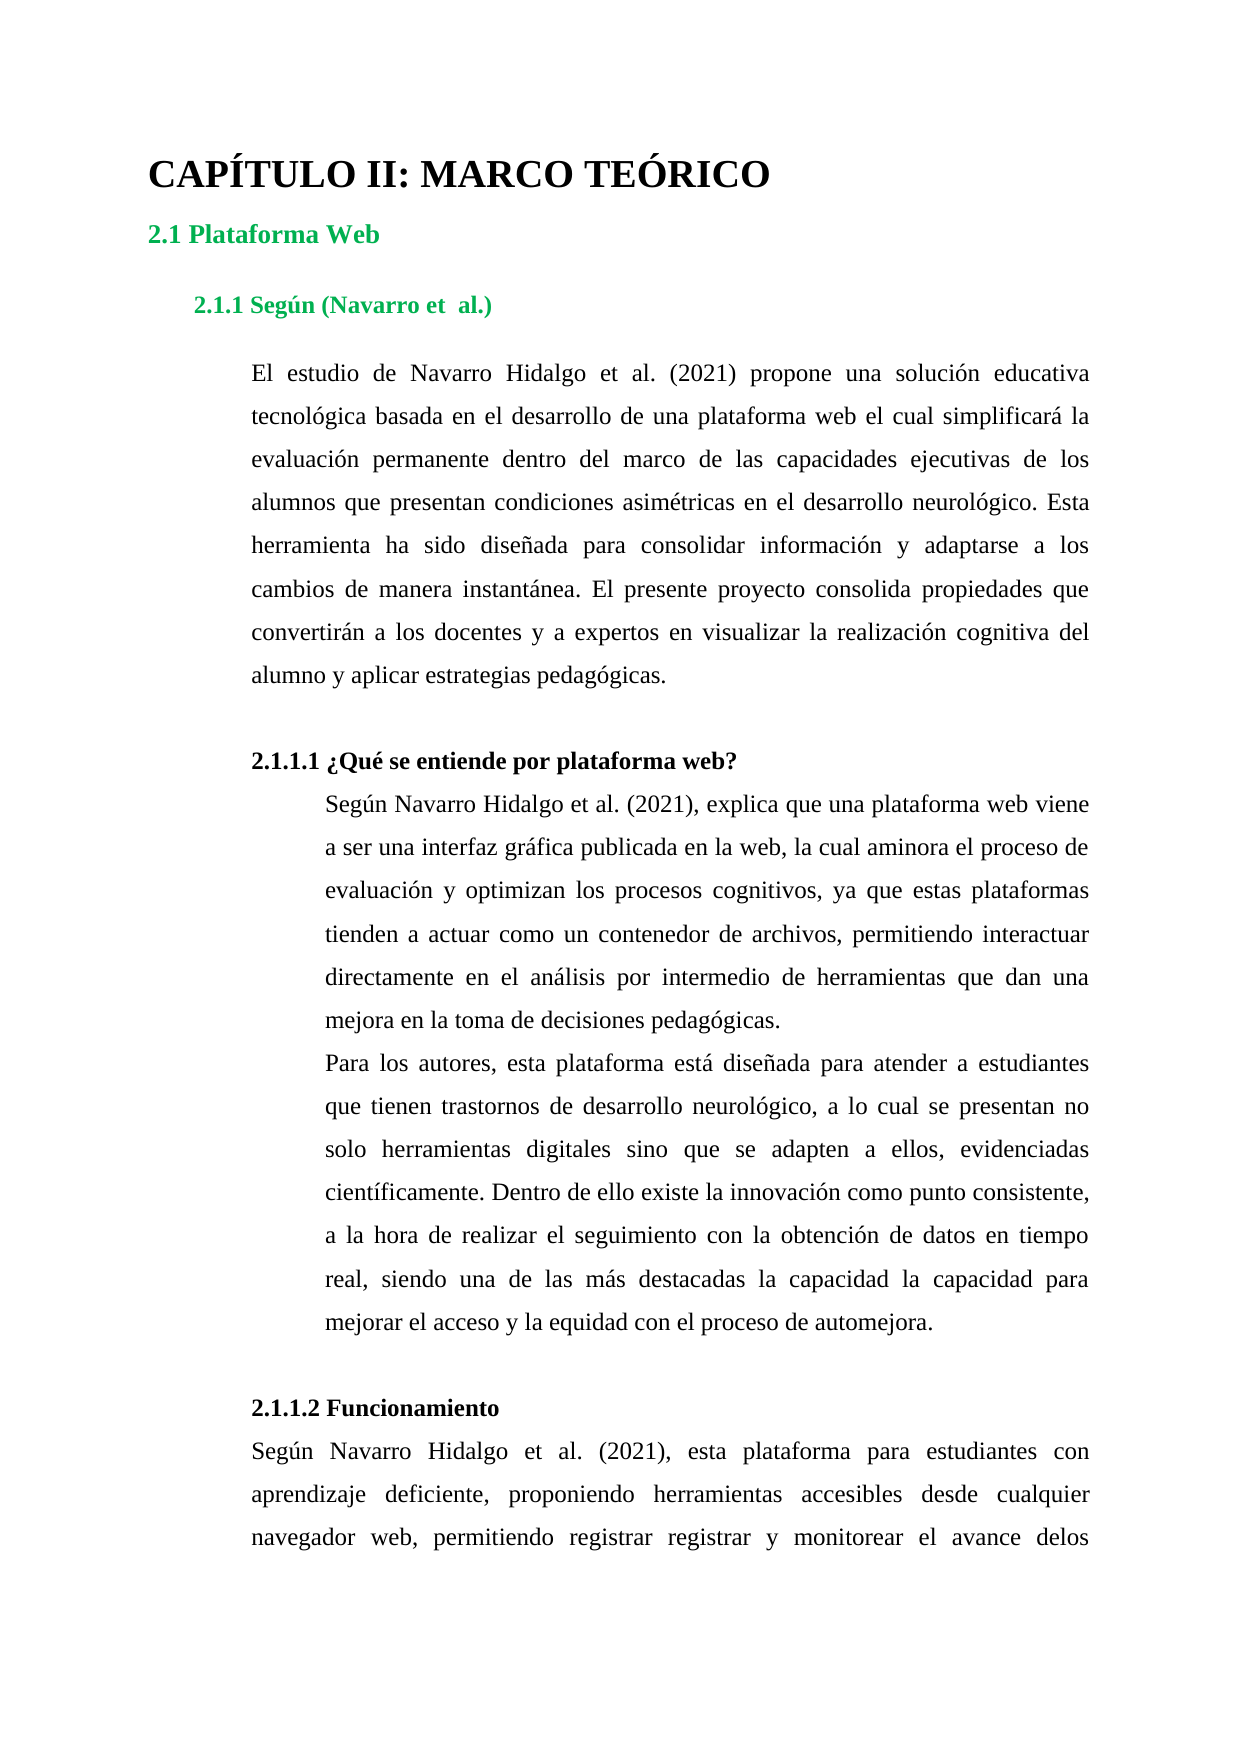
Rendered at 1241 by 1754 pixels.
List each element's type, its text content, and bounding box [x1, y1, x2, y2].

text Para los autores, esta plataforma está diseñada para atender a estudiantes que tienen trastornos de desarrollo neurológico, a lo cual se presentan no solo herramientas digitales sino que se adapten a ellos, evidenciadas científicamente. Dentro de ello existe la innovación como punto consistente, a la hora de realizar el seguimiento con la obtención de datos en tiempo real, siendo una de las más destacadas la capacidad la capacidad para mejorar el acceso y la equidad con el proceso de automejora. [325, 1048, 1090, 1336]
subtitle 2.1 Plataforma Web [148, 218, 1090, 249]
text El estudio de Navarro Hidalgo et al. (2021) propone una solución educativa tecnológica basada en el desarrollo de una plataforma web el cual simplificará la evaluación permanente dentro del marco de las capacidades ejecutivas de los alumnos que presentan condiciones asimétricas en el desarrollo neurológico. Esta herramienta ha sido diseñada para consolidar información y adaptarse a los cambios de manera instantánea. El presente proyecto consolida propiedades que convertirán a los docentes y a expertos en visualizar la realización cognitiva del alumno y aplicar estrategias pedagógicas. [251, 358, 1090, 689]
text Según Navarro Hidalgo et al. (2021), explica que una plataforma web viene a ser una interfaz gráfica publicada en la web, la cual aminora el proceso de evaluación y optimizan los procesos cognitivos, ya que estas plataformas tienden a actuar como un contenedor de archivos, permitiendo interactuar directamente en el análisis por intermedio de herramientas que dan una mejora en la toma de decisiones pedagógicas. [325, 789, 1090, 1034]
text 2.1.1.2 Funcionamiento [251, 1393, 1090, 1422]
text 2.1.1.1 ¿Qué se entiende por plataforma web? [251, 746, 1090, 775]
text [251, 1436, 1090, 1551]
subtitle 2.1.1 Según (Navarro et al.) [192, 290, 1090, 319]
subtitle CAPÍTULO II: MARCO TEÓRICO [148, 150, 1090, 196]
